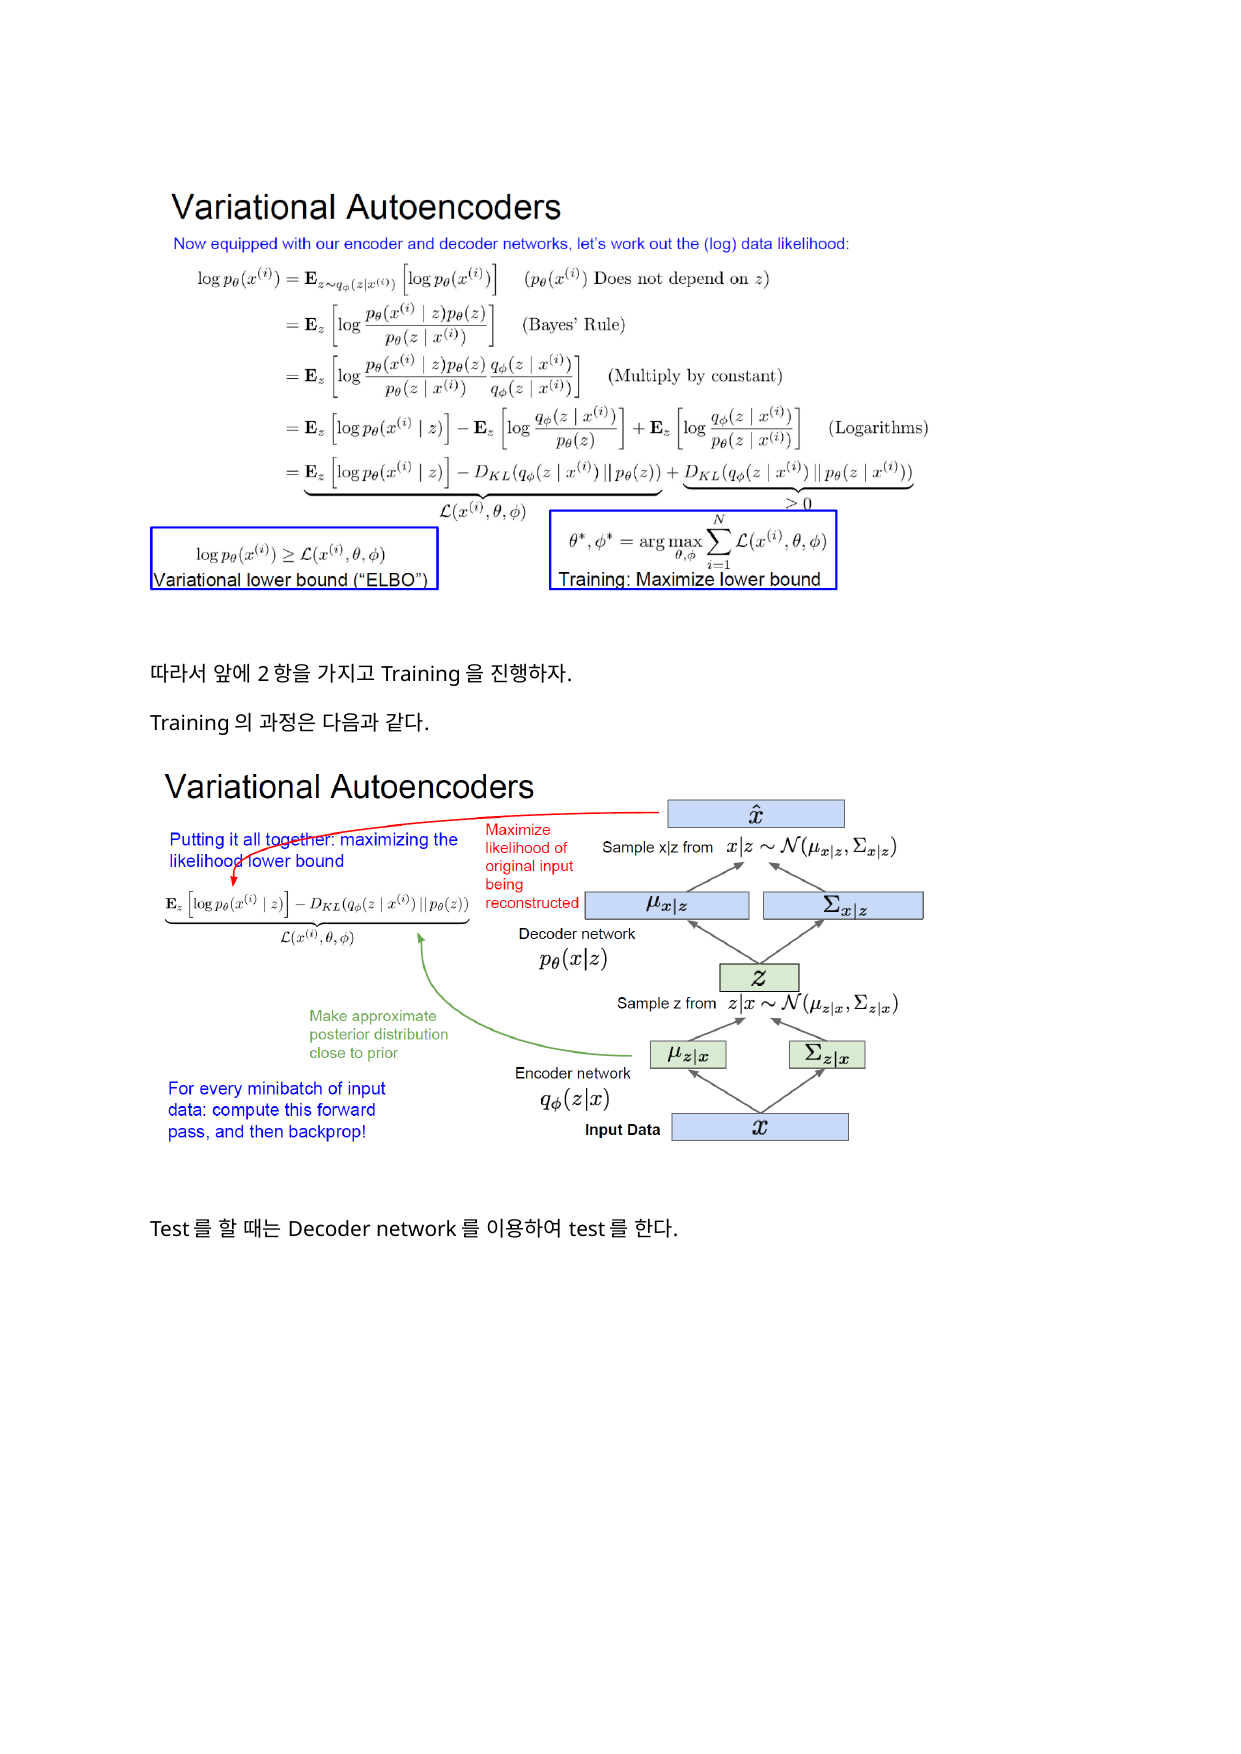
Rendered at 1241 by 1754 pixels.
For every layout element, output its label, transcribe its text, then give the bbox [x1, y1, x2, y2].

picture [150, 755, 932, 1147]
text Training의 과정은 다음과 같다. [150, 706, 1090, 737]
text 따라서 앞에 2항을 가지고 Training을 진행하자. [150, 657, 1090, 687]
picture [150, 177, 932, 591]
text Test를 할 때는 Decoder network를 이용하여 test를 한다. [150, 1212, 1090, 1243]
